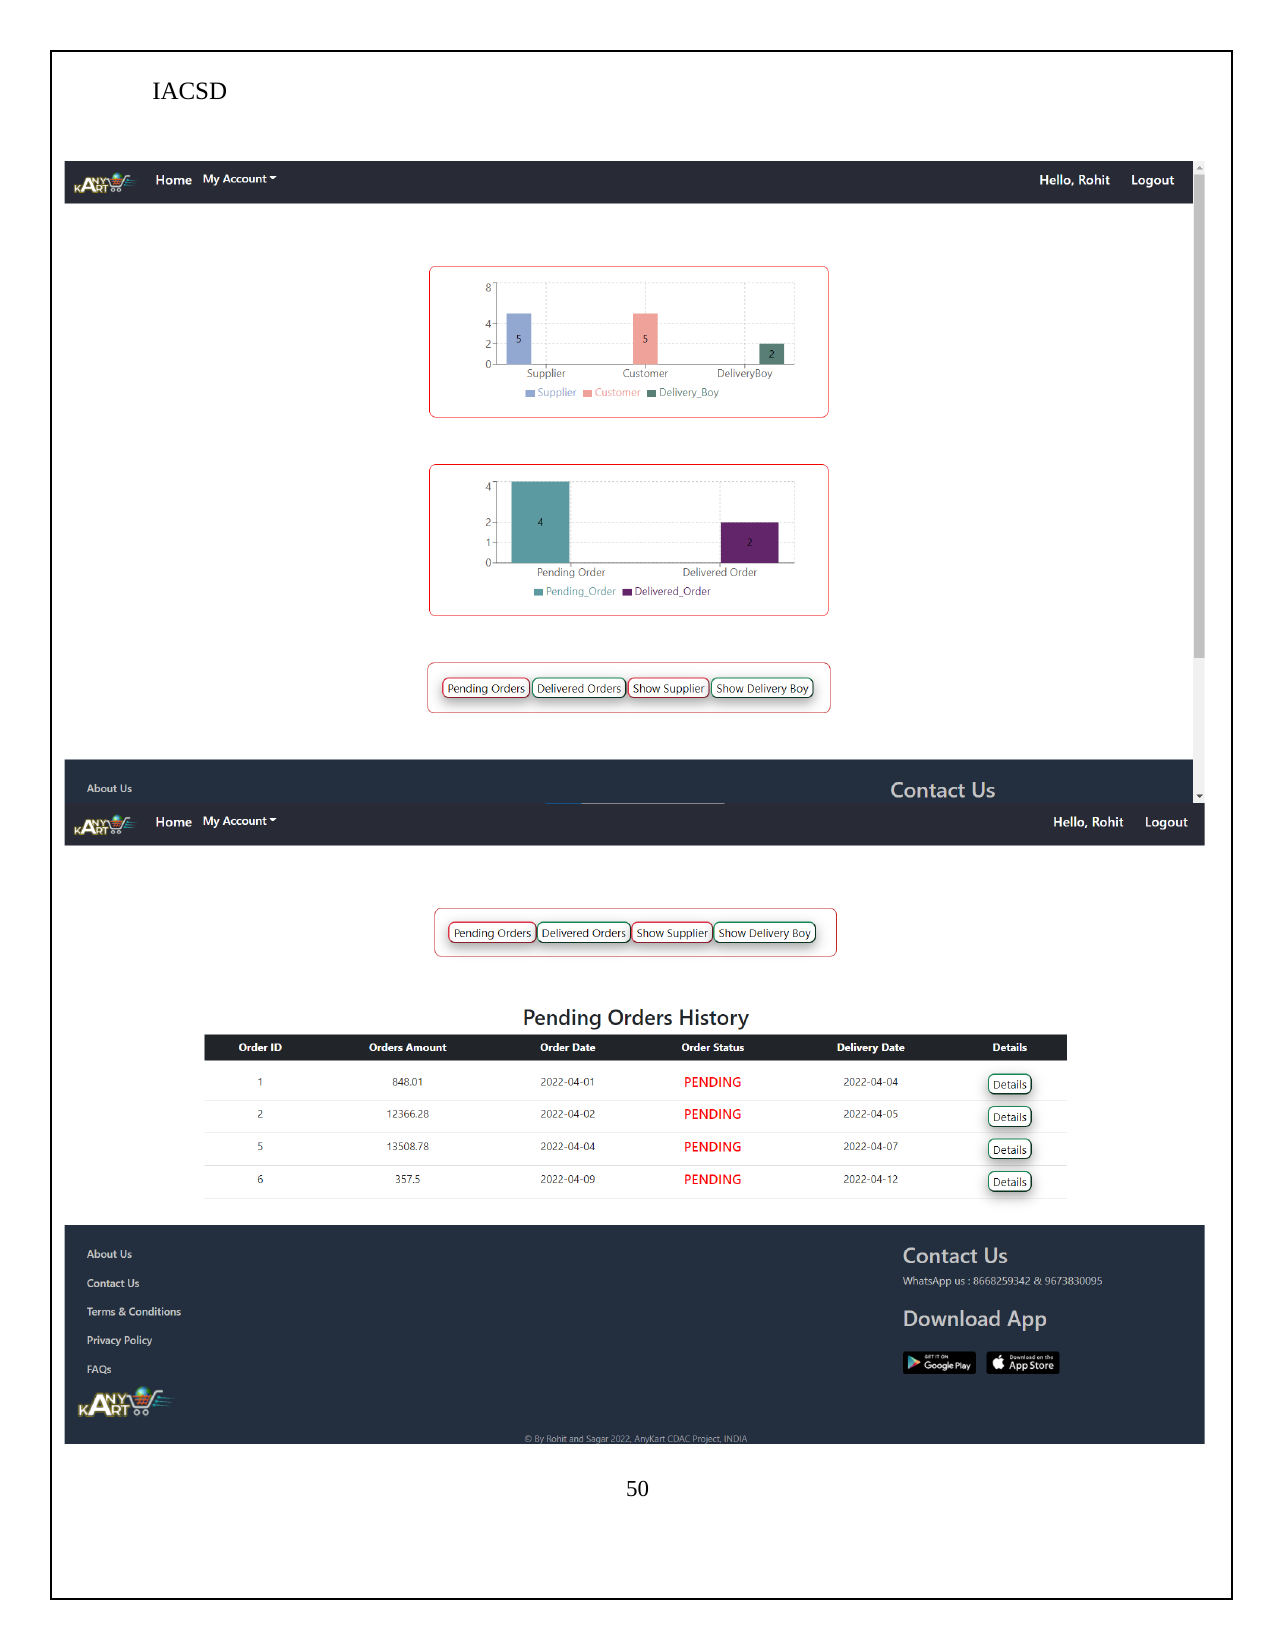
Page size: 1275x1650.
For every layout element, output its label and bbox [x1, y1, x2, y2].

picture [64, 161, 1205, 1444]
